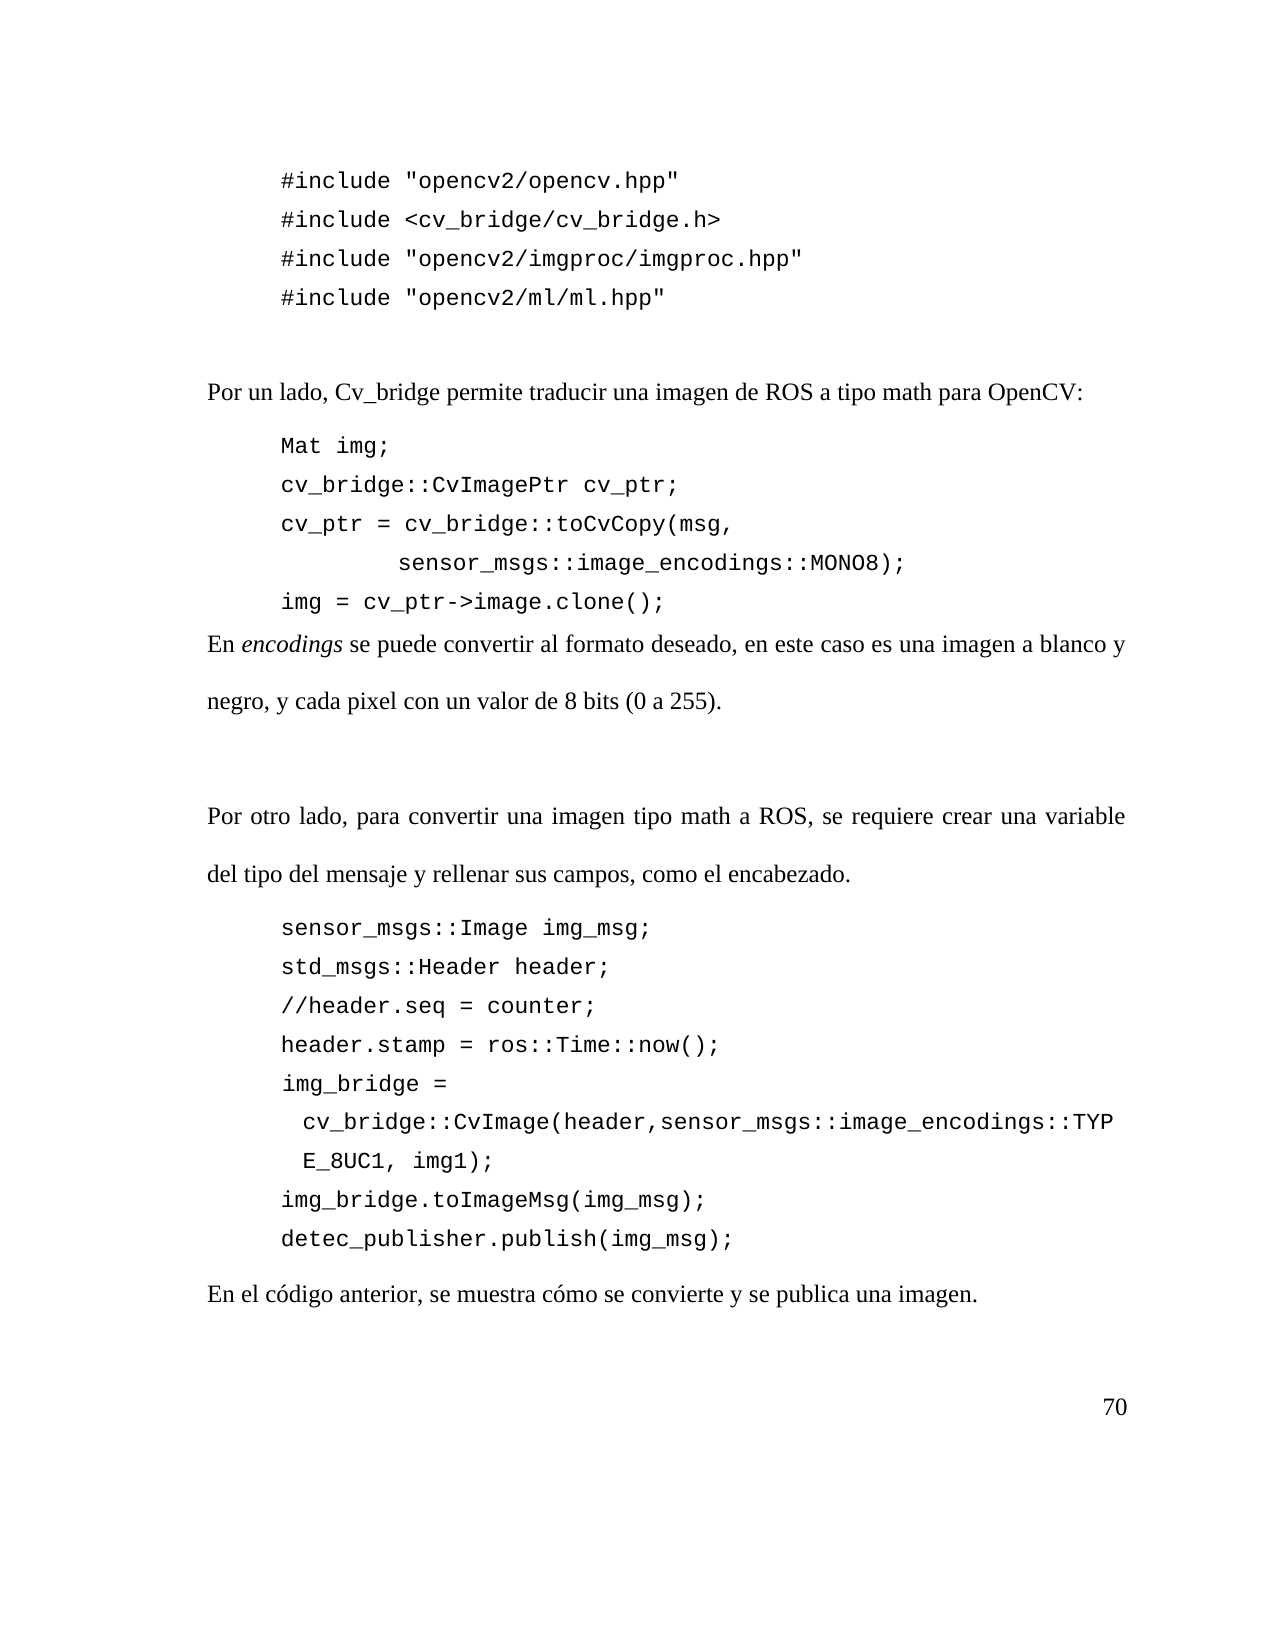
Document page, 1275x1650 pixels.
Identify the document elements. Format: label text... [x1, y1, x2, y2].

text Por otro lado, para convertir una imagen tipo math a ROS, se requiere crear una variable del tipo del mensaje y rellenar sus campos, como el encabezado. [207, 801, 1127, 888]
text En el código anterior, se muestra cómo se convierte y se publica una imagen. [207, 1279, 1127, 1308]
text #include "opencv2/opencv.hpp" [281, 170, 1127, 196]
text En encodings se puede convertir al formato deseado, en este caso es una imagen a blanco y negro, y cada pixel con un valor de 8 bits (0 a 255). [207, 629, 1127, 715]
text cv_bridge::CvImagePtr cv_ptr; [281, 473, 1127, 499]
text E_8UC1, img1); [282, 1149, 1127, 1176]
text sensor_msgs::image_encodings::MONO8); [281, 551, 1127, 577]
text detec_publisher.publish(img_msg); [281, 1227, 1127, 1253]
text Por un lado, Cv_bridge permite traducir una imagen de ROS a tipo math para OpenCV: [207, 377, 1127, 406]
text std_msgs::Header header; [281, 955, 1127, 981]
text sensor_msgs::Image img_msg; [281, 916, 1127, 942]
text img = cv_ptr->image.clone(); [281, 590, 1127, 616]
text #include "opencv2/ml/ml.hpp" [281, 286, 1127, 312]
text #include "opencv2/imgproc/imgproc.hpp" [281, 248, 1127, 273]
text img_bridge.toImageMsg(img_msg); [281, 1188, 1127, 1214]
text img_bridge = cv_bridge::CvImage(header,sensor_msgs::image_encodings::TYP [282, 1072, 1127, 1137]
text //header.seq = counter; [281, 994, 1127, 1020]
text cv_ptr = cv_bridge::toCvCopy(msg, [281, 512, 1127, 538]
text Mat img; [281, 435, 1127, 461]
text header.stamp = ros::Time::now(); [281, 1033, 1127, 1059]
text #include <cv_bridge/cv_bridge.h> [281, 209, 1127, 235]
